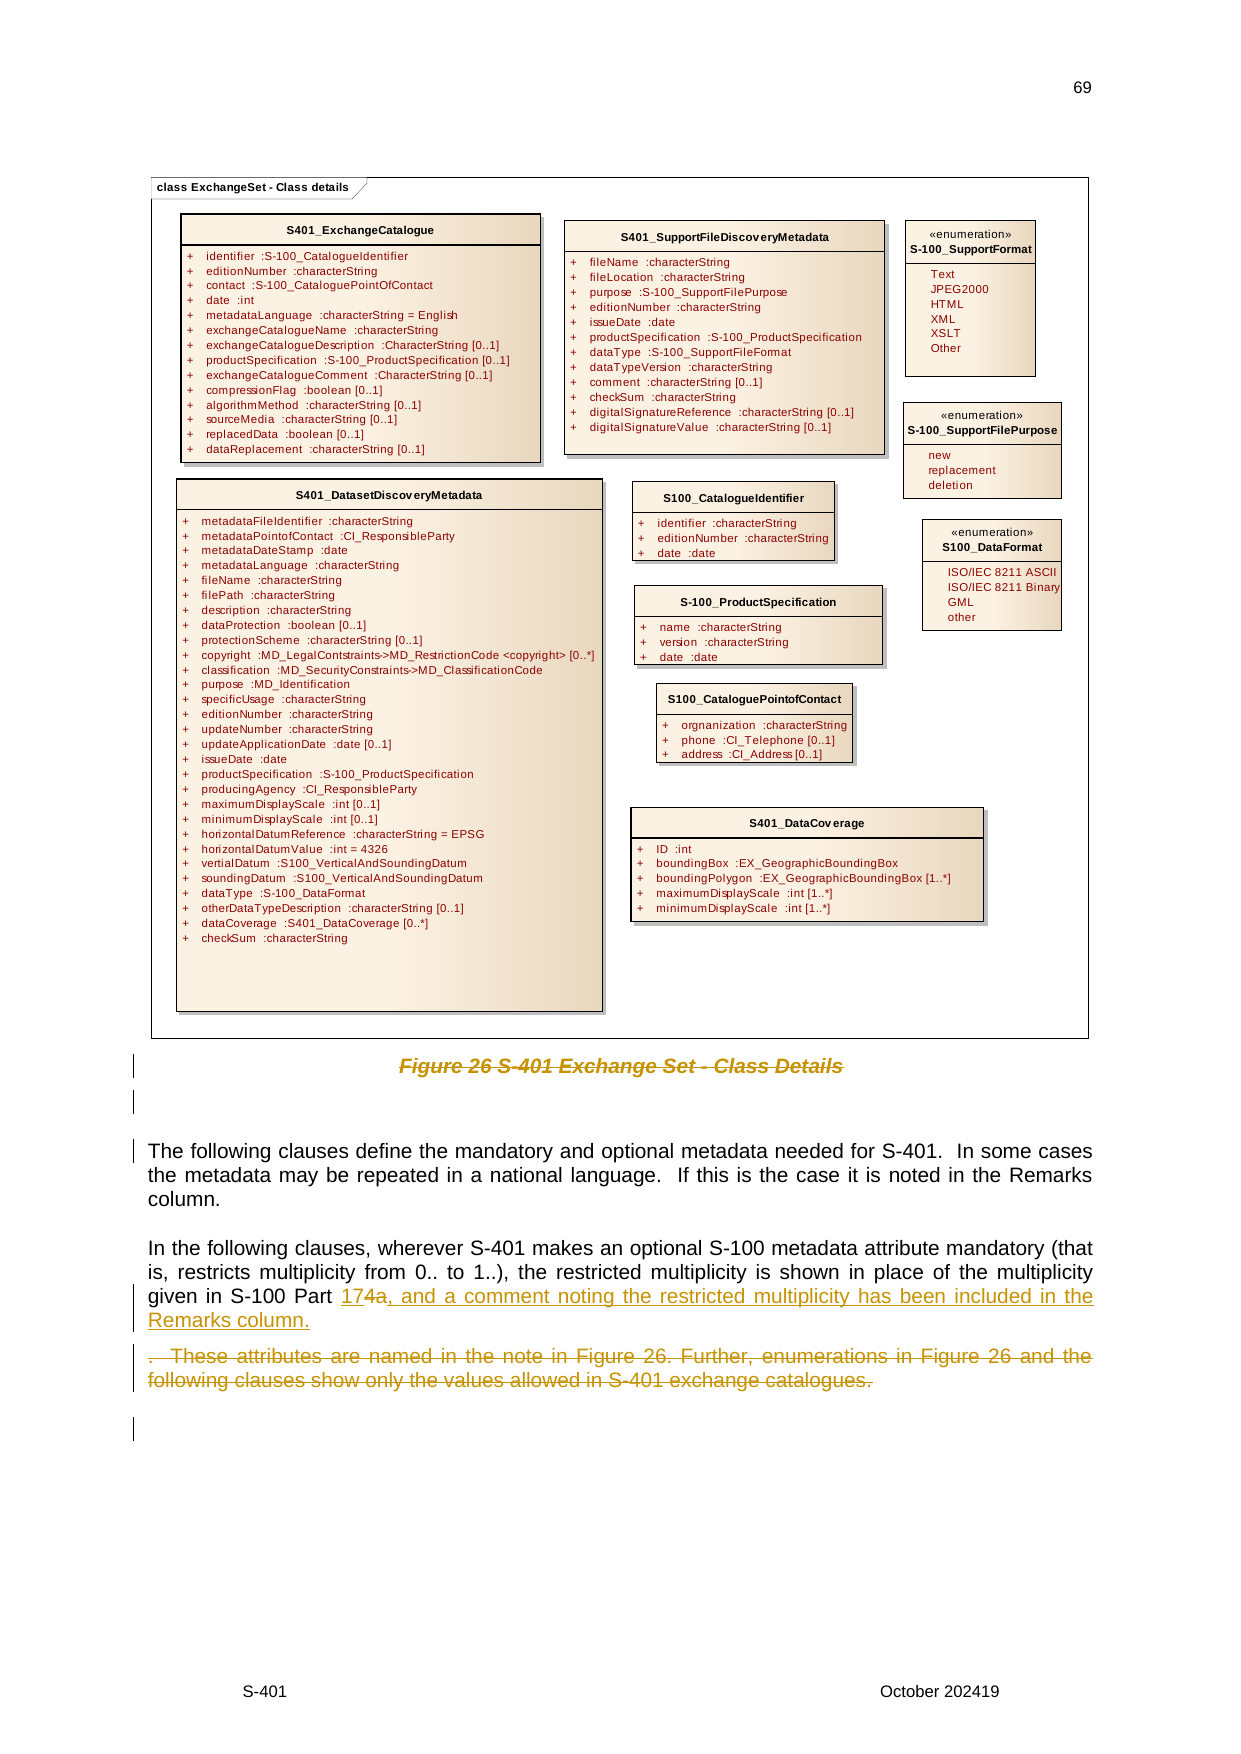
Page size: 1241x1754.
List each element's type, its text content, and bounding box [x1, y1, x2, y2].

text The following clauses define the mandatory and optional metadata needed for S-401. In some cases the metadata may be repeated in a national language. If this is the case it is noted in the Remarks column. [148, 1139, 1094, 1211]
text In the following clauses, wherever S-401 makes an optional S-100 metadata attribute mandatory (that is, restricts multiplicity from 0.. to 1..), the restricted multiplicity is shown in place of the multiplicity given in S-100 Part [148, 1236, 1094, 1332]
